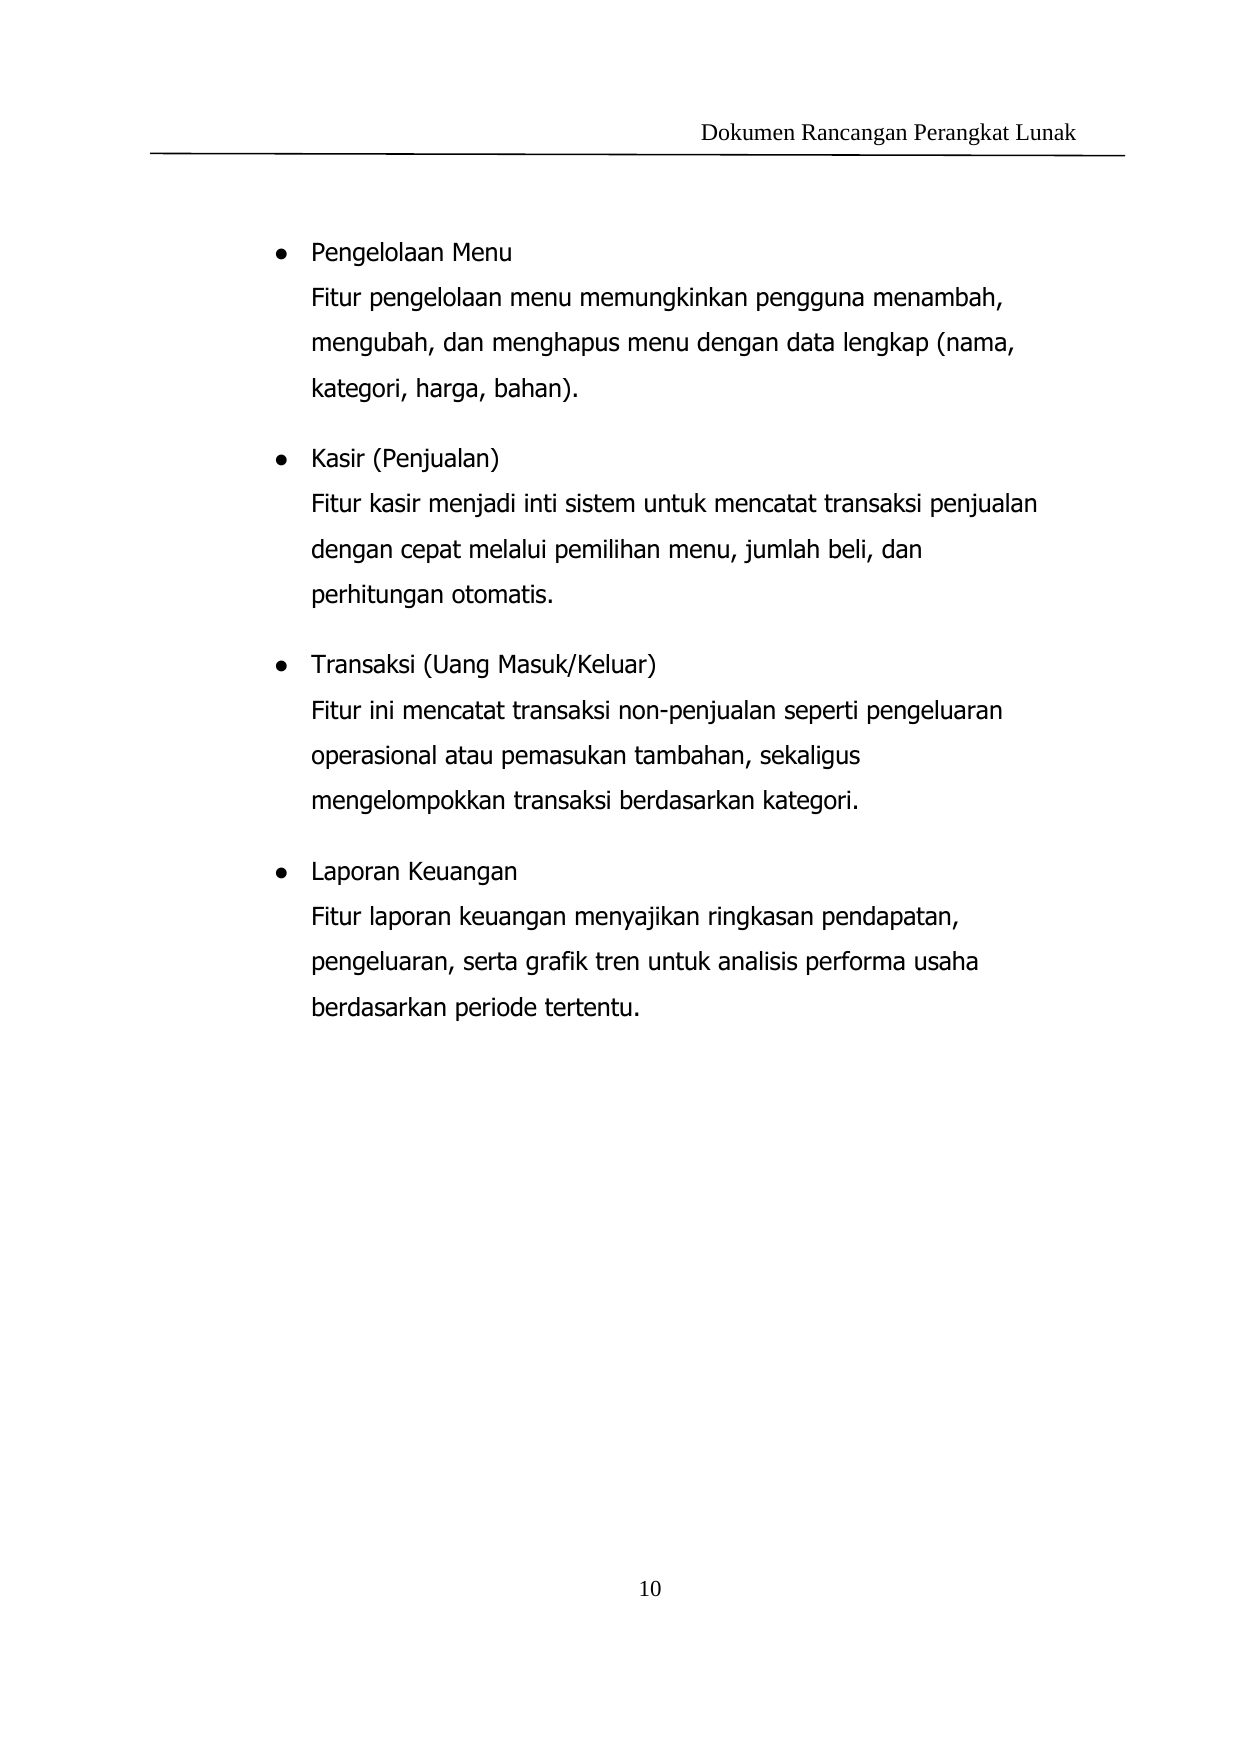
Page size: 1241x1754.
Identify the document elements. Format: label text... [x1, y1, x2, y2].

list Transaksi (Uang Masuk/Keluar) [274, 649, 1063, 679]
text Fitur laporan keuangan menyajikan ringkasan pendapatan, pengeluaran, serta grafik tren untuk analisis performa usaha berdasarkan periode tertentu. [311, 900, 1063, 1021]
list Laporan Keuangan [274, 855, 1063, 885]
list Pengelolaan Menu [274, 236, 1063, 266]
text Fitur ini mencatat transaksi non-penjualan seperti pengeluaran operasional atau pemasukan tambahan, sekaligus mengelompokkan transaksi berdasarkan kategori. [311, 694, 1063, 815]
list Kasir (Penjualan) [274, 442, 1063, 473]
text Fitur pengelolaan menu memungkinkan pengguna menambah, mengubah, dan menghapus menu dengan data lengkap (nama, kategori, harga, bahan). [311, 282, 1063, 402]
text Fitur kasir menjadi inti sistem untuk mencatat transaksi penjualan dengan cepat melalui pemilihan menu, jumlah beli, dan perhitungan otomatis. [311, 488, 1063, 609]
